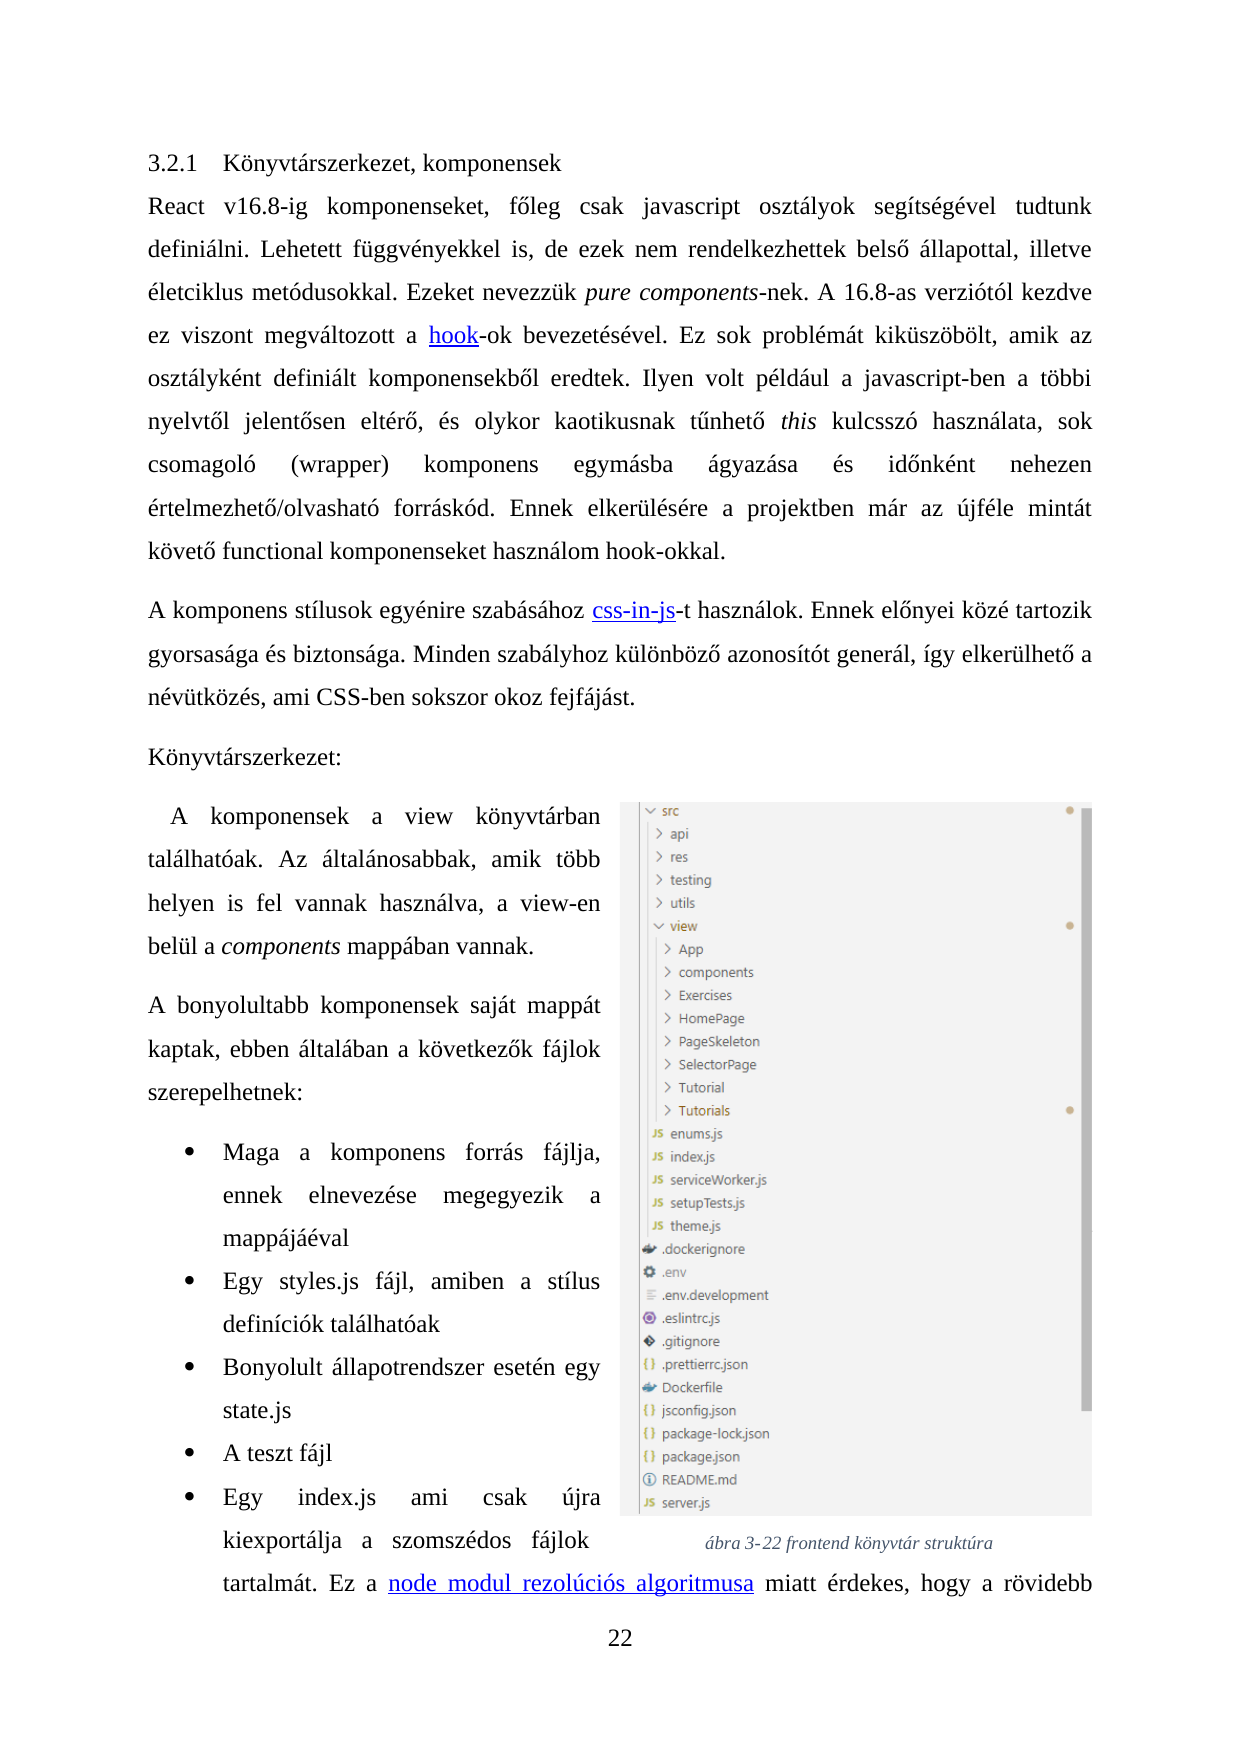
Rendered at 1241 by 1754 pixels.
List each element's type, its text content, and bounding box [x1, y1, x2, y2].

text A bonyolultabb komponensek saját mappát kaptak, ebben általában a következők fájlok szerepelhetnek: [148, 991, 619, 1106]
list Maga a komponens forrás fájlja, ennek elnevezése megegyezik a mappájáéval [185, 1137, 619, 1252]
picture [619, 802, 1093, 1516]
text Könyvtárszerkezet: [148, 742, 1093, 770]
text A komponens stílusok egyénire szabásához css-in-js-t használok. Ennek előnyei közé tartozik gyorsasága és biztonsága. Minden szabályhoz különböző azonosítót generál, így elkerülhető a névütközés, ami CSS-ben sokszor okoz fejfájást. [148, 596, 1093, 711]
list A teszt fájl [185, 1438, 619, 1467]
subtitle Könyvtárszerkezet, komponensek [148, 148, 1093, 176]
text React v16.8-ig komponenseket, főleg csak javascript osztályok segítségével tudtunk definiálni. Lehetett függvényekkel is, de ezek nem rendelkezhettek belső állapottal, illetve életciklus metódusokkal. Ezeket nevezzük pure components-nek. A 16.8-as verziótól kezdve ez viszont megváltozott a hook-ok bevezetésével. Ez sok problémát kiküszöbölt, amik az osztályként definiált komponensekből eredtek. Ilyen volt például a javascript-ben a többi nyelvtől jelentősen eltérő, és olykor kaotikusnak tűnhető this kulcsszó használata, sok csomagoló (wrapper) komponens egymásba ágyazása és időnként nehezen értelmezhető/olvasható forráskód. Ennek elkerülésére a projektben már az újféle mintát követő functional komponenseket használom hook-okkal. [148, 191, 1093, 564]
text A komponensek a view könyvtárban találhatóak. Az általánosabbak, amik több helyen is fel vannak használva, a view-en belül a components mappában vannak. [148, 801, 1093, 959]
list Bonyolult állapotrendszer esetén egy state.js [185, 1352, 619, 1424]
list Egy styles.js fájl, amiben a stílus definíciók találhatóak [185, 1266, 619, 1338]
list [185, 1482, 1093, 1597]
